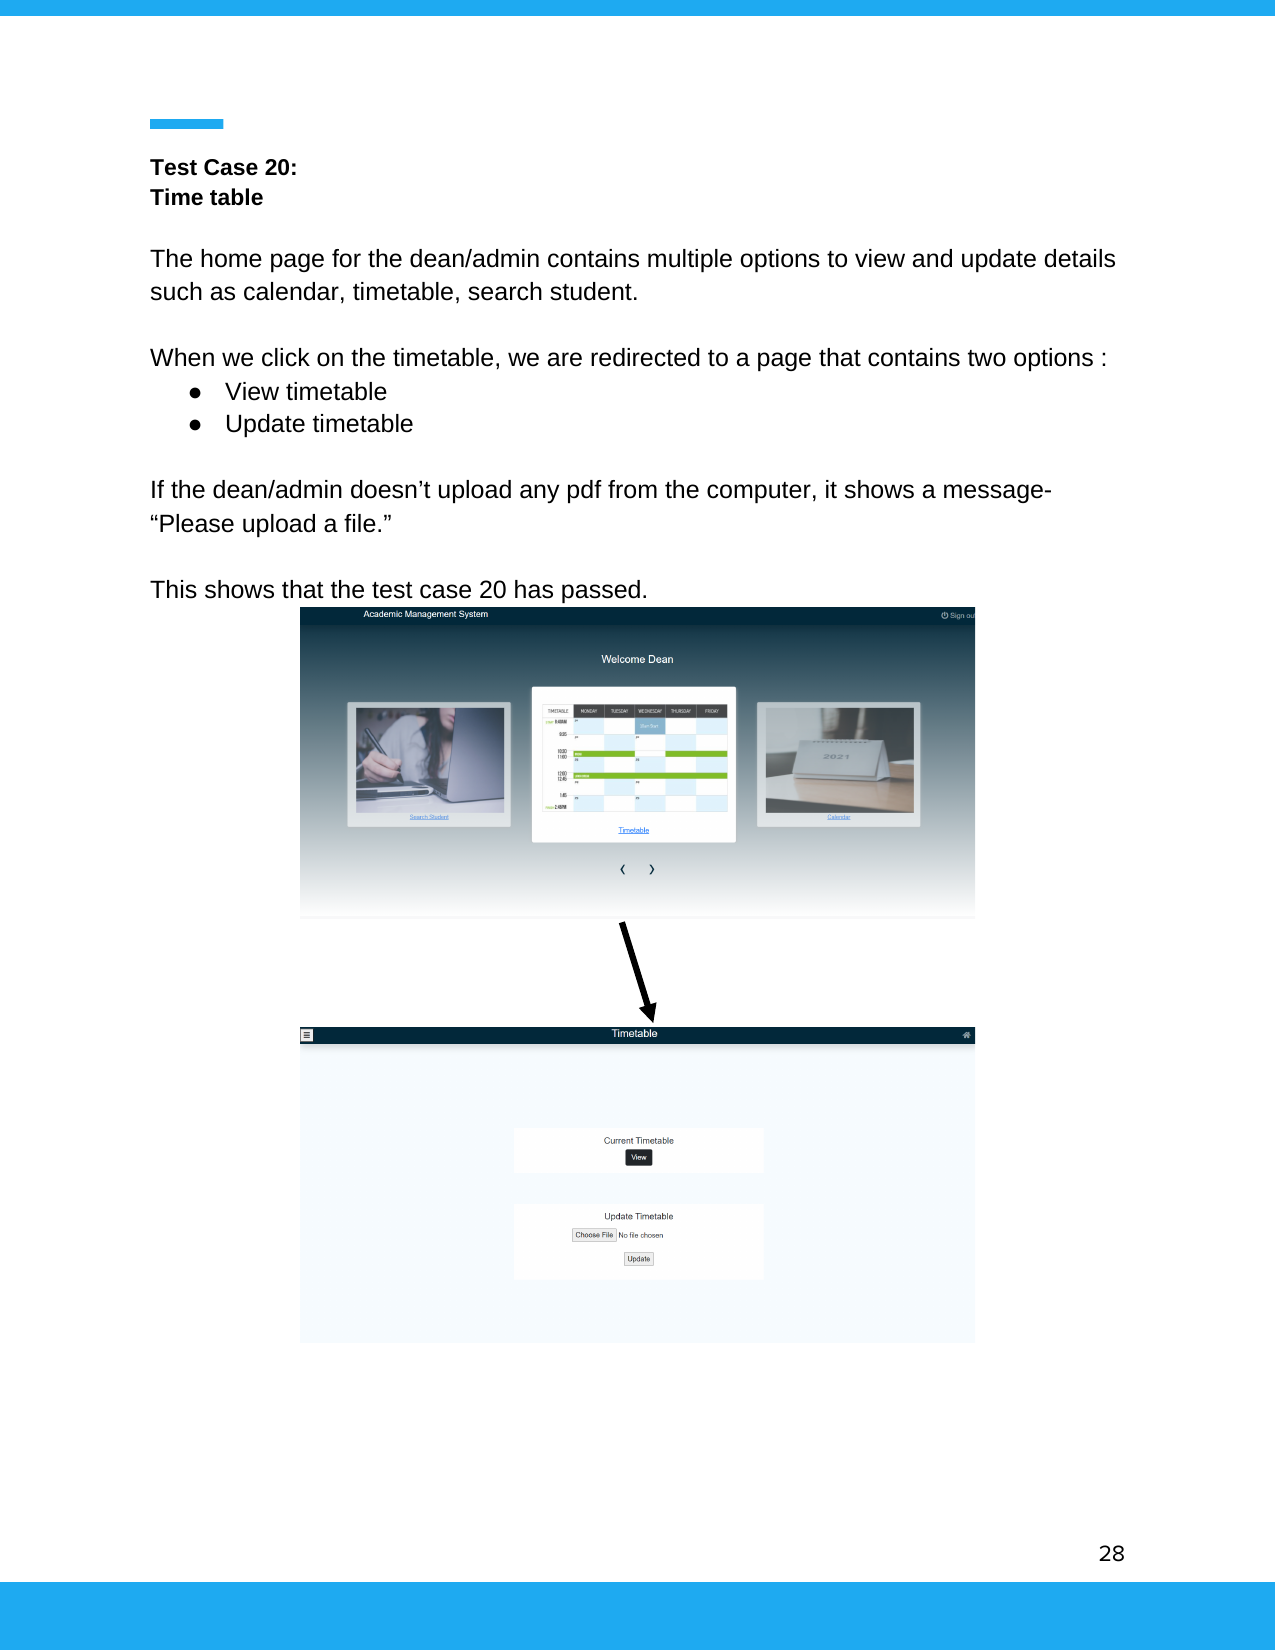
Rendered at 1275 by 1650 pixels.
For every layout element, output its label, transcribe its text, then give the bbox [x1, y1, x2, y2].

text The home page for the dean/admin contains multiple options to view and update details such as calendar, timetable, search student. [150, 244, 1125, 306]
text When we click on the timetable, we are redirected to a page that contains two options : [150, 343, 1125, 372]
text If the dean/admin doesn’t upload any pdf from the computer, it shows a message- “Please upload a file.” [150, 476, 1125, 537]
picture [648, 1030, 657, 1036]
text Time table [150, 184, 1125, 210]
picture [0, 1582, 1275, 1650]
picture [628, 1032, 642, 1036]
picture [150, 119, 224, 129]
text This shows that the test case 20 has passed. [150, 574, 1125, 603]
picture [300, 1029, 313, 1041]
list View timetable [187, 376, 1125, 405]
picture [0, 0, 1275, 16]
list Update timetable [187, 409, 1125, 438]
picture [300, 626, 976, 919]
picture [300, 1045, 976, 1343]
text Test Case 20: [150, 154, 1125, 180]
